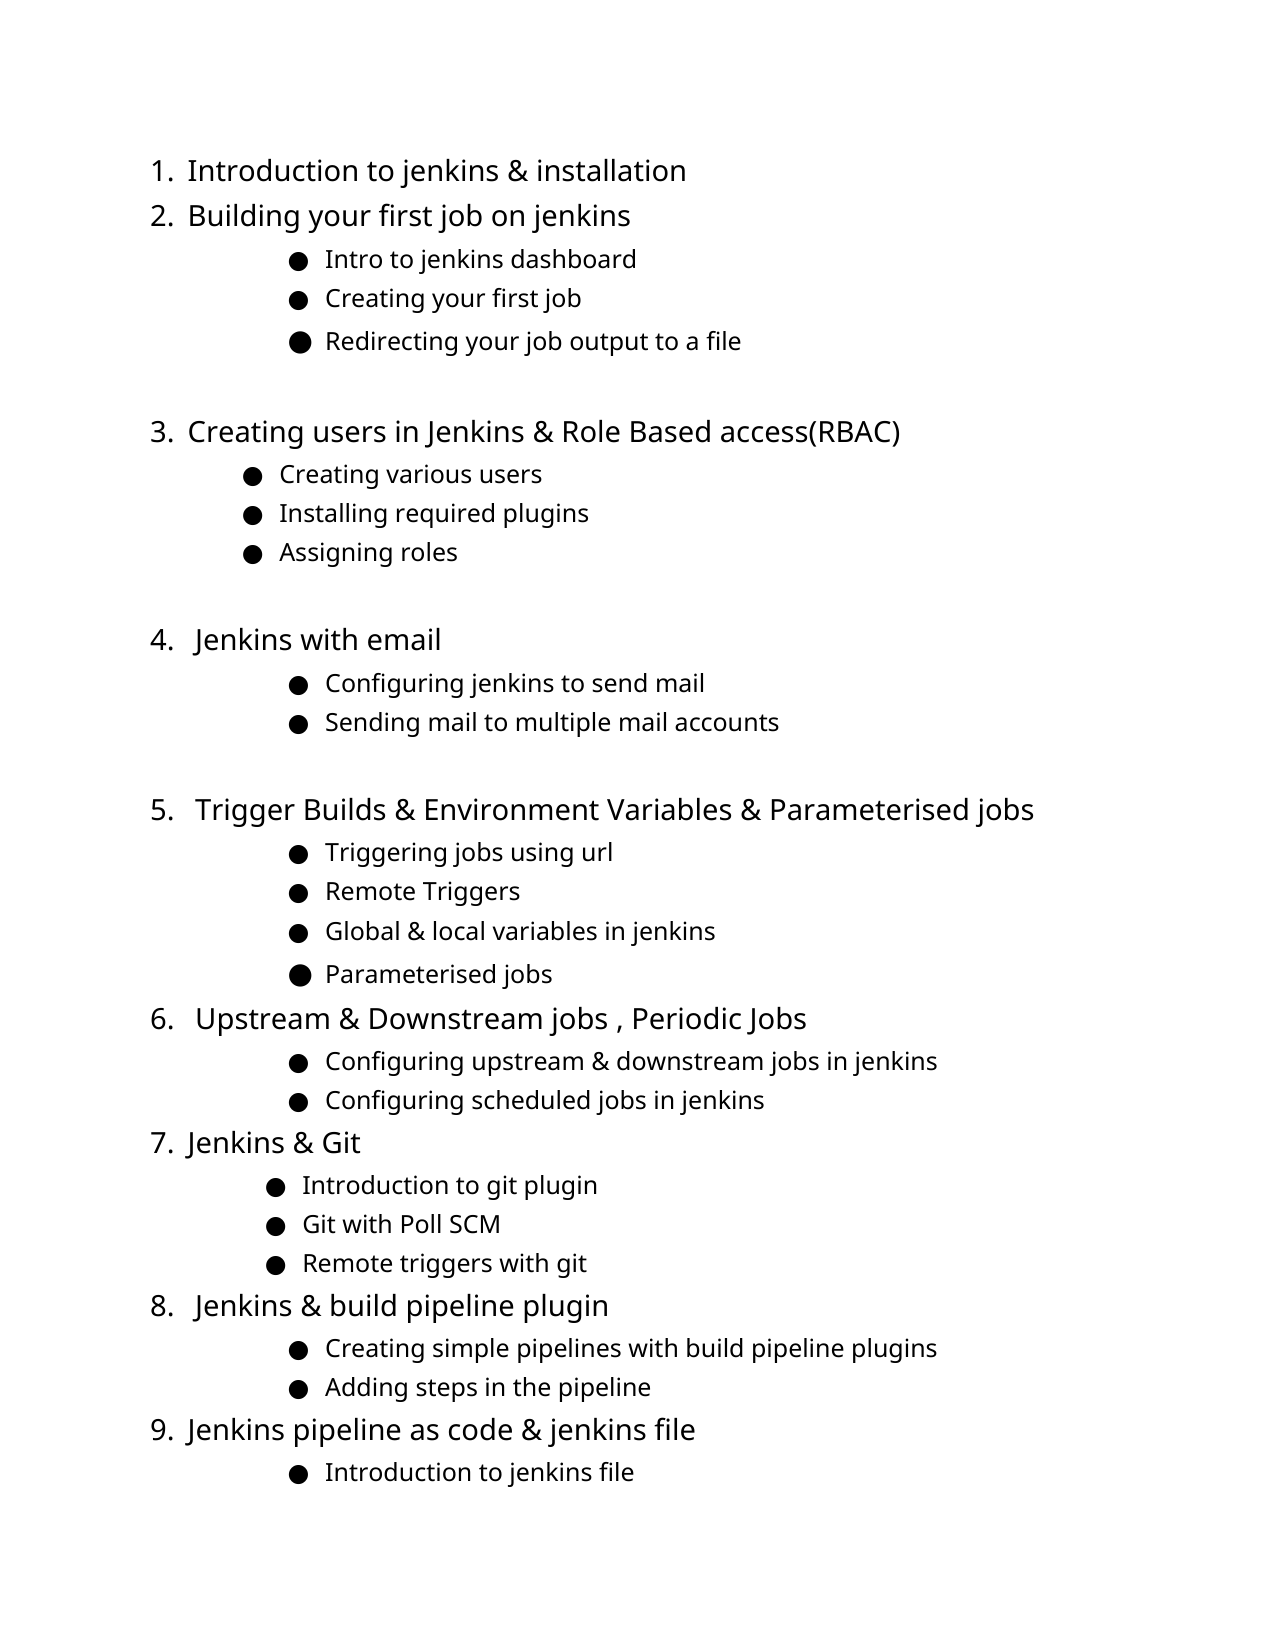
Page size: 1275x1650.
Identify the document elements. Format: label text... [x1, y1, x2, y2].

list Triggering jobs using url [287, 835, 1125, 869]
list Creating your first job [287, 280, 1125, 314]
list Redirecting your job output to a file [287, 319, 1125, 359]
list Building your first job on jenkins [150, 196, 1125, 235]
list Git with Poll SCM [264, 1207, 1125, 1241]
list Remote triggers with git [264, 1246, 1125, 1280]
list Introduction to jenkins & installation [150, 150, 1125, 190]
list Configuring scheduled jobs in jenkins [287, 1083, 1125, 1117]
list Global & local variables in jenkins [287, 913, 1125, 947]
list Upstream & Downstream jobs , Periodic Jobs [150, 998, 1125, 1038]
list Creating users in Jenkins & Role Based access(RBAC) [150, 411, 1125, 451]
list Remote Triggers [287, 874, 1125, 908]
list Installing required plugins [242, 496, 1125, 530]
list Configuring upstream & downstream jobs in jenkins [287, 1043, 1125, 1078]
list Introduction to jenkins file [287, 1454, 1125, 1489]
list Jenkins & build pipeline plugin [150, 1285, 1125, 1325]
list Jenkins pipeline as code & jenkins file [150, 1409, 1125, 1449]
list Configuring jenkins to send mail [287, 665, 1125, 699]
list Trigger Builds & Environment Variables & Parameterised jobs [150, 789, 1125, 829]
list Introduction to git plugin [264, 1167, 1125, 1202]
list Adding steps in the pipeline [287, 1370, 1125, 1404]
list Creating various users [242, 456, 1125, 491]
list Parameterised jobs [287, 952, 1125, 992]
list Assigning roles [242, 535, 1125, 569]
list Sending mail to multiple mail accounts [287, 704, 1125, 738]
list Jenkins & Git [150, 1122, 1125, 1162]
list Creating simple pipelines with build pipeline plugins [287, 1331, 1125, 1365]
list Intro to jenkins dashboard [287, 241, 1125, 275]
list Jenkins with email [150, 619, 1125, 659]
